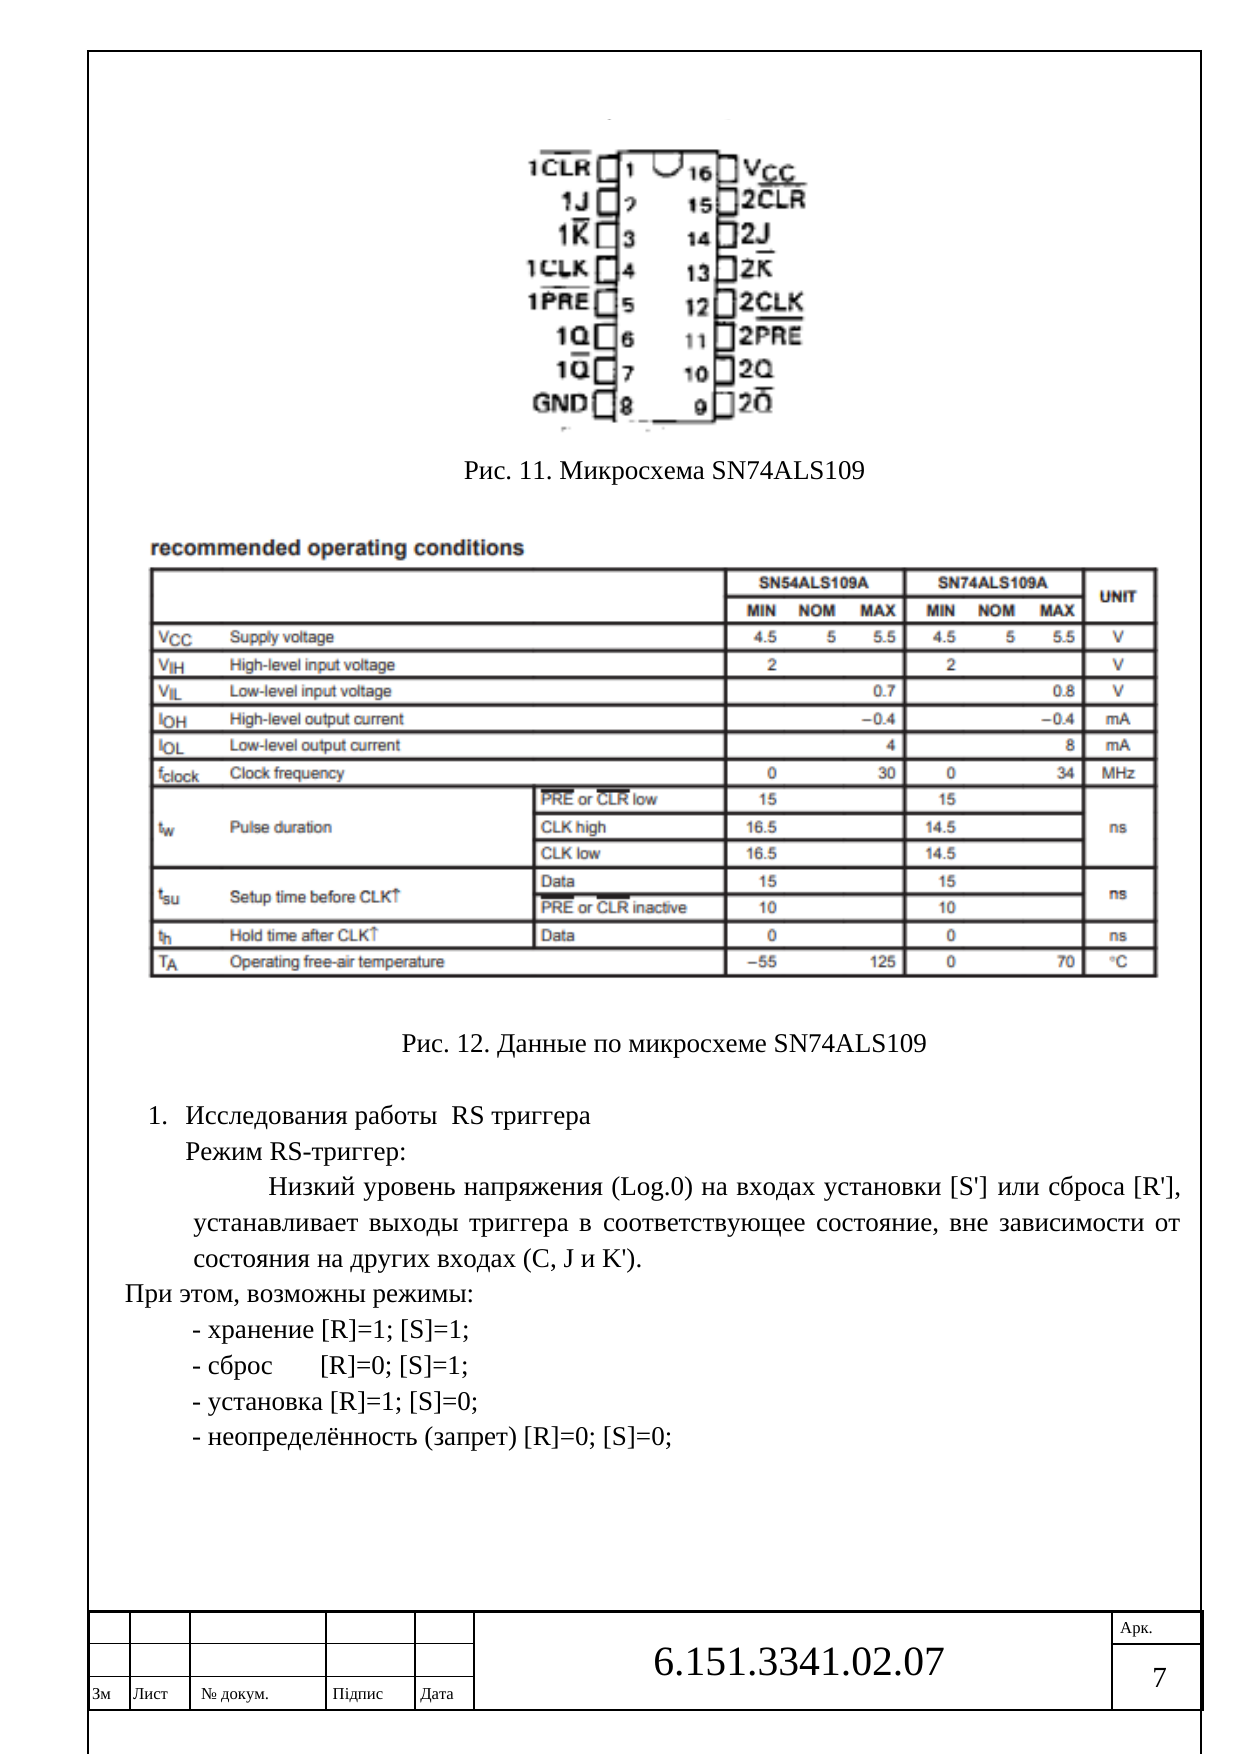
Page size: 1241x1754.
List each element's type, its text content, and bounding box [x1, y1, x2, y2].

list - установка [R]=1; [S]=0; [185, 1385, 1181, 1416]
list - неопределённость (запрет) [R]=0; [S]=0; [185, 1420, 1181, 1452]
list Режим RS-триггер: [185, 1134, 1181, 1166]
list Исследования работы RS триггера [148, 1099, 1181, 1130]
list - сброс [R]=0; [S]=1; [185, 1349, 1181, 1380]
picture [473, 119, 856, 450]
picture [118, 525, 1200, 988]
list - хранение [R]=1; [S]=1; [185, 1313, 1181, 1344]
text Рис. 11. Микросхема SN74ALS109 [118, 454, 1181, 485]
list Низкий уровень напряжения (Log.0) на входах установки [S'] или сброса [R'], устанавливает выходы триггера в соответствующее состояние, вне зависимости от состояния на других входах (C, J и K'). [193, 1170, 1181, 1273]
text Рис. 12. Данные по микросхеме SN74ALS109 [118, 1027, 1181, 1058]
text При этом, возможны режимы: [118, 1277, 1181, 1309]
